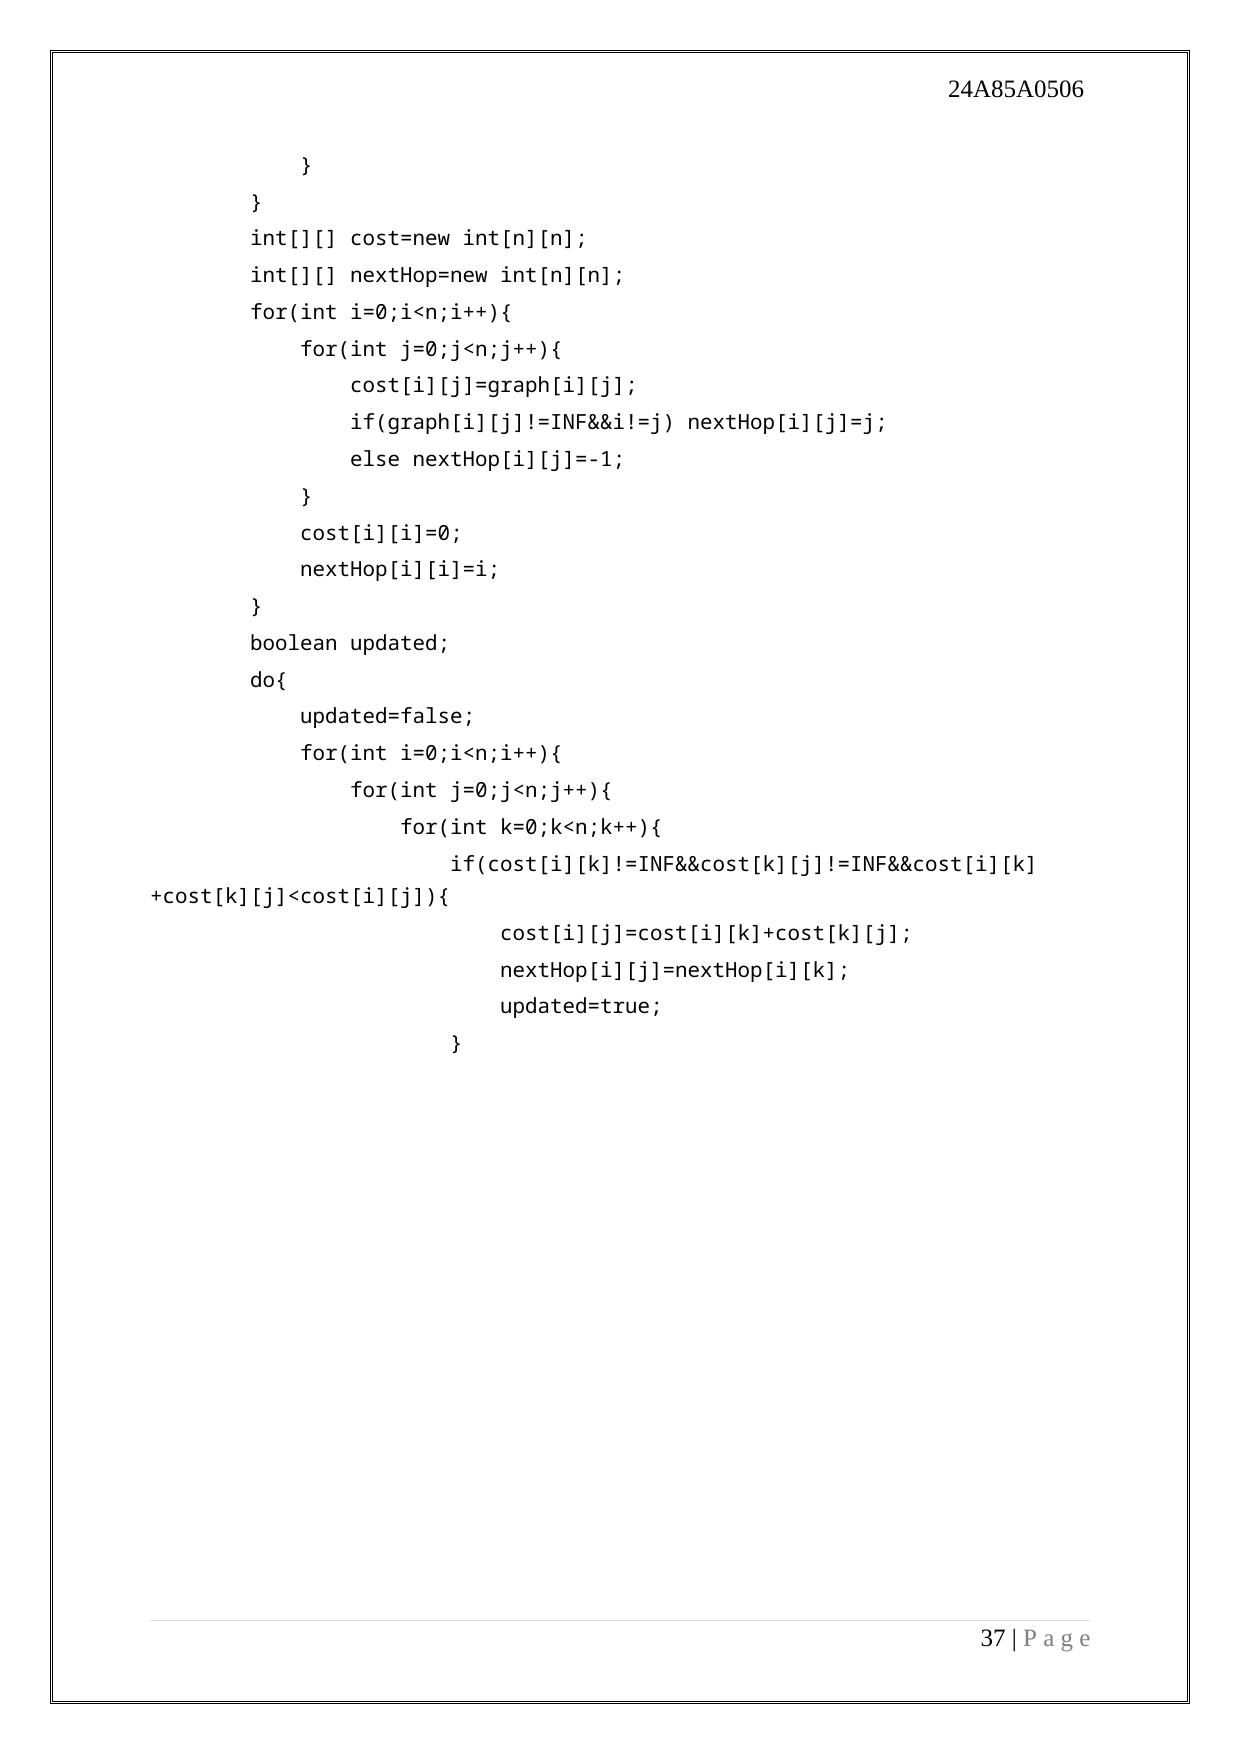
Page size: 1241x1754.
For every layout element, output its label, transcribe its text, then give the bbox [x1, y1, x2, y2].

subtitle if(graph[i][j]!=INF&&i!=j) nextHop[i][j]=j; [150, 407, 1090, 436]
subtitle for(int i=0;i<n;i++){ [150, 297, 1090, 326]
subtitle for(int k=0;k<n;k++){ [150, 812, 1090, 840]
subtitle for(int i=0;i<n;i++){ [150, 738, 1090, 767]
subtitle } [150, 1028, 1090, 1057]
subtitle updated=true; [150, 992, 1090, 1020]
subtitle cost[i][j]=cost[i][k]+cost[k][j]; [150, 918, 1090, 946]
subtitle nextHop[i][i]=i; [150, 554, 1090, 583]
subtitle nextHop[i][j]=nextHop[i][k]; [150, 955, 1090, 983]
subtitle int[][] cost=new int[n][n]; [150, 223, 1090, 252]
subtitle } [150, 591, 1090, 620]
subtitle do{ [150, 665, 1090, 693]
subtitle updated=false; [150, 702, 1090, 730]
subtitle for(int j=0;j<n;j++){ [150, 334, 1090, 362]
subtitle cost[i][i]=0; [150, 518, 1090, 546]
subtitle if(cost[i][k]!=INF&&cost[k][j]!=INF&&cost[i][k]+cost[k][j]<cost[i][j]){ [150, 849, 1090, 910]
subtitle int[][] nextHop=new int[n][n]; [150, 260, 1090, 289]
subtitle cost[i][j]=graph[i][j]; [150, 371, 1090, 399]
subtitle boolean updated; [150, 628, 1090, 656]
subtitle } [150, 150, 1090, 178]
subtitle } [150, 187, 1090, 215]
subtitle for(int j=0;j<n;j++){ [150, 775, 1090, 803]
subtitle } [150, 481, 1090, 509]
subtitle else nextHop[i][j]=-1; [150, 444, 1090, 473]
